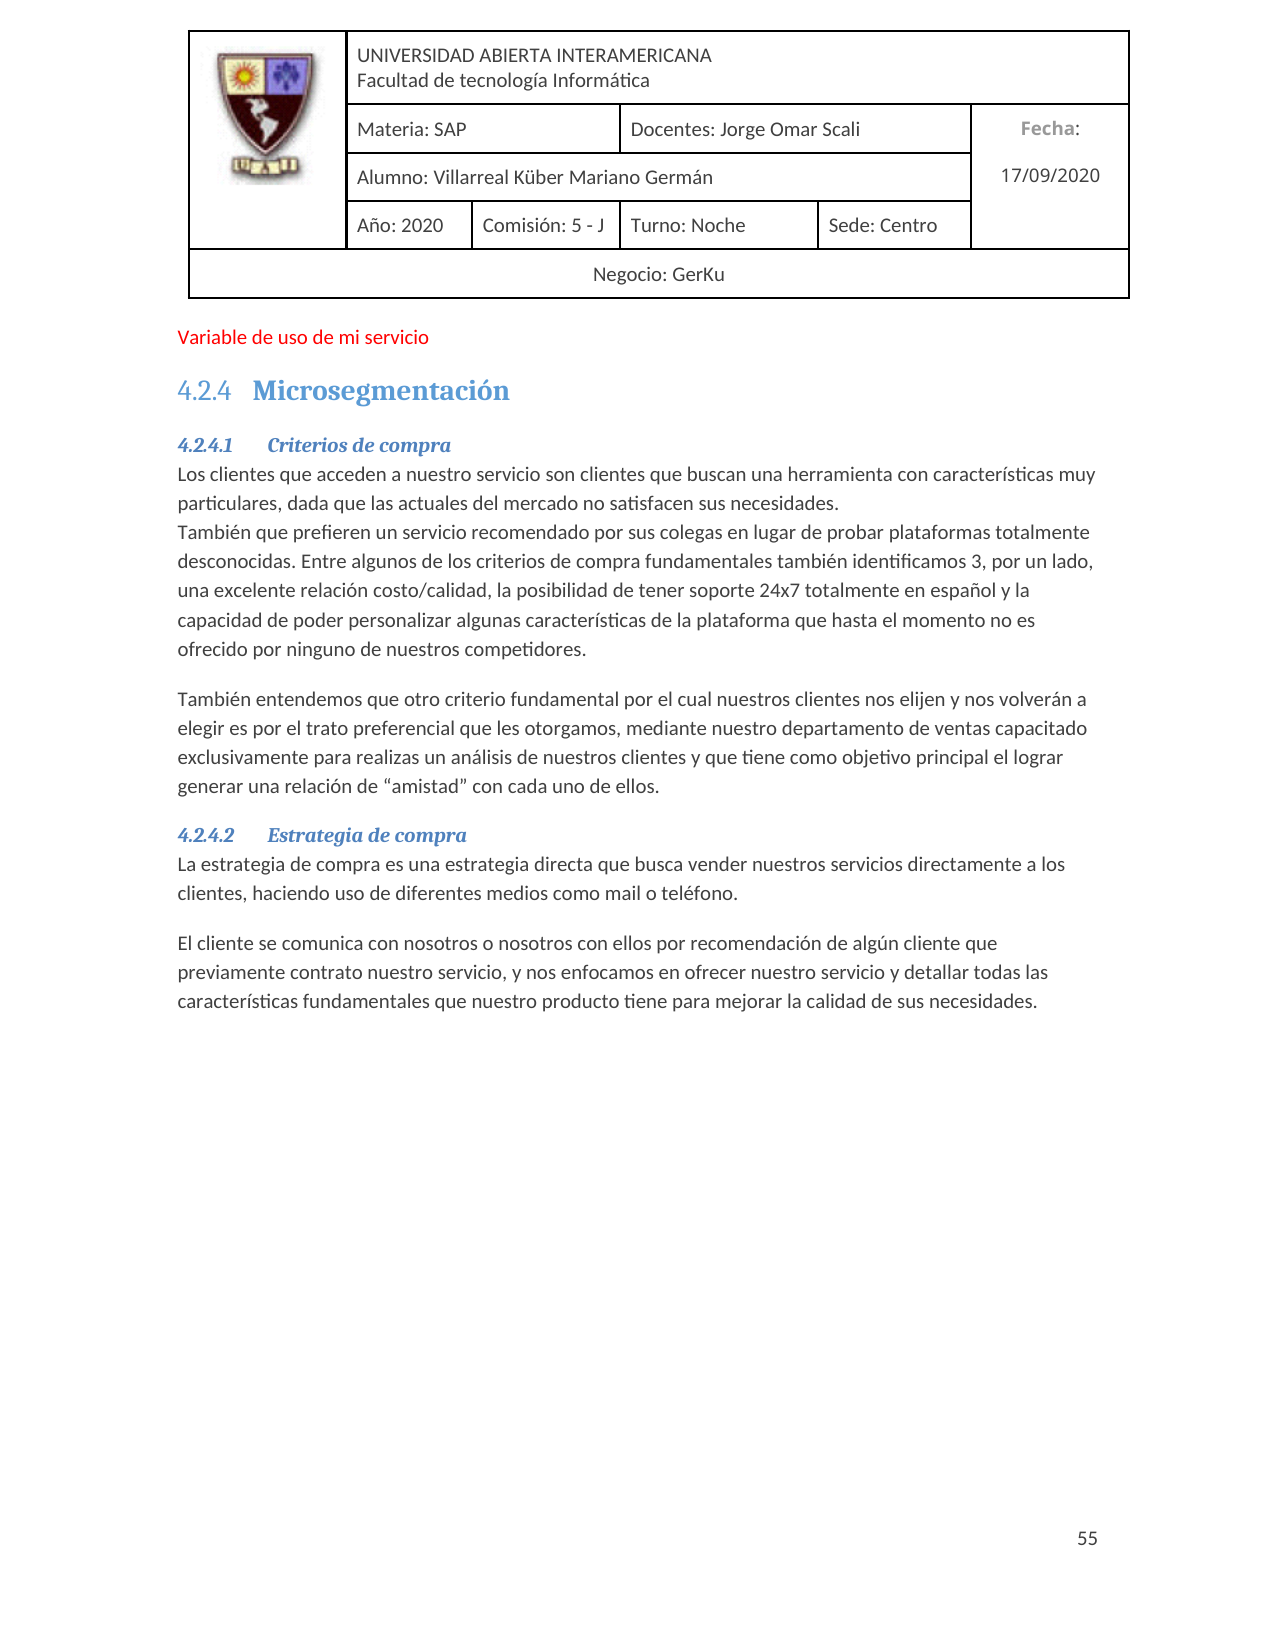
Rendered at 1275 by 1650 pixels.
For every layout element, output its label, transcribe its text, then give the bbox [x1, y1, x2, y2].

text También entendemos que otro criterio fundamental por el cual nuestros clientes nos elijen y nos volverán a elegir es por el trato preferencial que les otorgamos, mediante nuestro departamento de ventas capacitado exclusivamente para realizas un análisis de nuestros clientes y que tiene como objetivo principal el lograr generar una relación de “amistad” con cada uno de ellos. [177, 686, 1098, 799]
subtitle Estrategia de compra [177, 823, 1098, 847]
picture [198, 42, 332, 192]
text El cliente se comunica con nosotros o nosotros con ellos por recomendación de algún cliente que previamente contrato nuestro servicio, y nos enfocamos en ofrecer nuestro servicio y detallar todas las características fundamentales que nuestro producto tiene para mejorar la calidad de sus necesidades. [177, 930, 1098, 1014]
subtitle Criterios de compra [177, 433, 1098, 457]
subtitle Microsegmentación [177, 374, 1098, 408]
text Los clientes que acceden a nuestro servicio son clientes que buscan una herramienta con características muy particulares, dada que las actuales del mercado no satisfacen sus necesidades. También que prefieren un servicio recomendado por sus colegas en lugar de probar plataformas totalmente desconocidas. Entre algunos de los criterios de compra fundamentales también identificamos 3, por un lado, una excelente relación costo/calidad, la posibilidad de tener soporte 24x7 totalmente en español y la capacidad de poder personalizar algunas características de la plataforma que hasta el momento no es ofrecido por ninguno de nuestros competidores. [177, 461, 1098, 661]
text Variable de uso de mi servicio [177, 324, 1098, 349]
text La estrategia de compra es una estrategia directa que busca vender nuestros servicios directamente a los clientes, haciendo uso de diferentes medios como mail o teléfono. [177, 851, 1098, 906]
